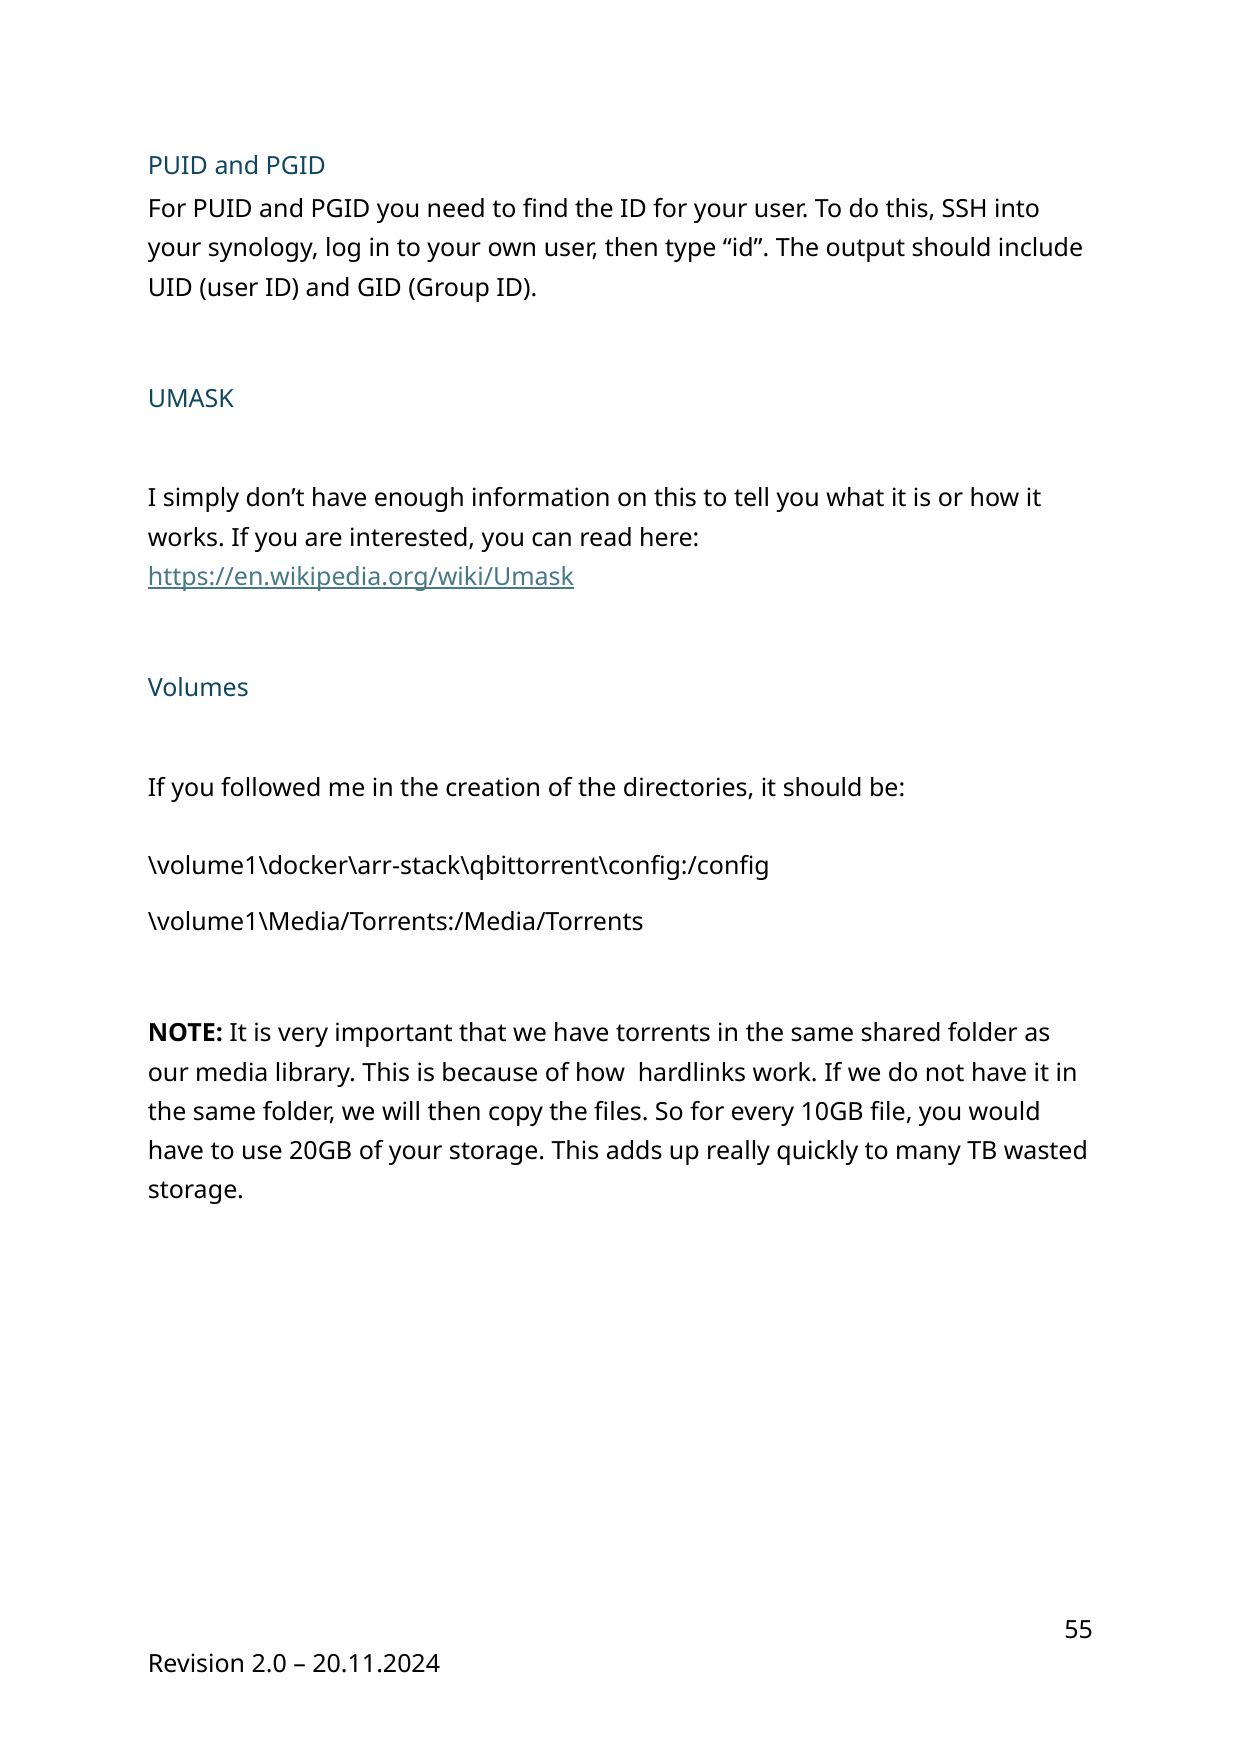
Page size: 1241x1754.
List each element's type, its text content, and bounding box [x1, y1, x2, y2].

subtitle PUID and PGID [148, 148, 1093, 182]
text NOTE: It is very important that we have torrents in the same shared folder as our media library. This is because of how hardlinks work. If we do not have it in the same folder, we will then copy the files. So for every 10GB file, you would have to use 20GB of your storage. This adds up really quickly to many TB wasted storage. [148, 1015, 1093, 1206]
text \volume1\Media/Torrents:/Media/Torrents [148, 903, 1093, 937]
subtitle UMASK [148, 381, 1093, 415]
subtitle Volumes [148, 670, 1093, 704]
text For PUID and PGID you need to find the ID for your user. To do this, SSH into your synology, log in to your own user, then type “id”. The output should include UID (user ID) and GID (Group ID). [148, 191, 1093, 303]
text I simply don’t have enough information on this to tell you what it is or how it works. If you are interested, you can read here: https://en.wikipedia.org/wiki/Umask [148, 480, 1093, 592]
text If you followed me in the creation of the directories, it should be: \volume1\docker\arr-stack\qbittorrent\config:/config [148, 769, 1093, 882]
